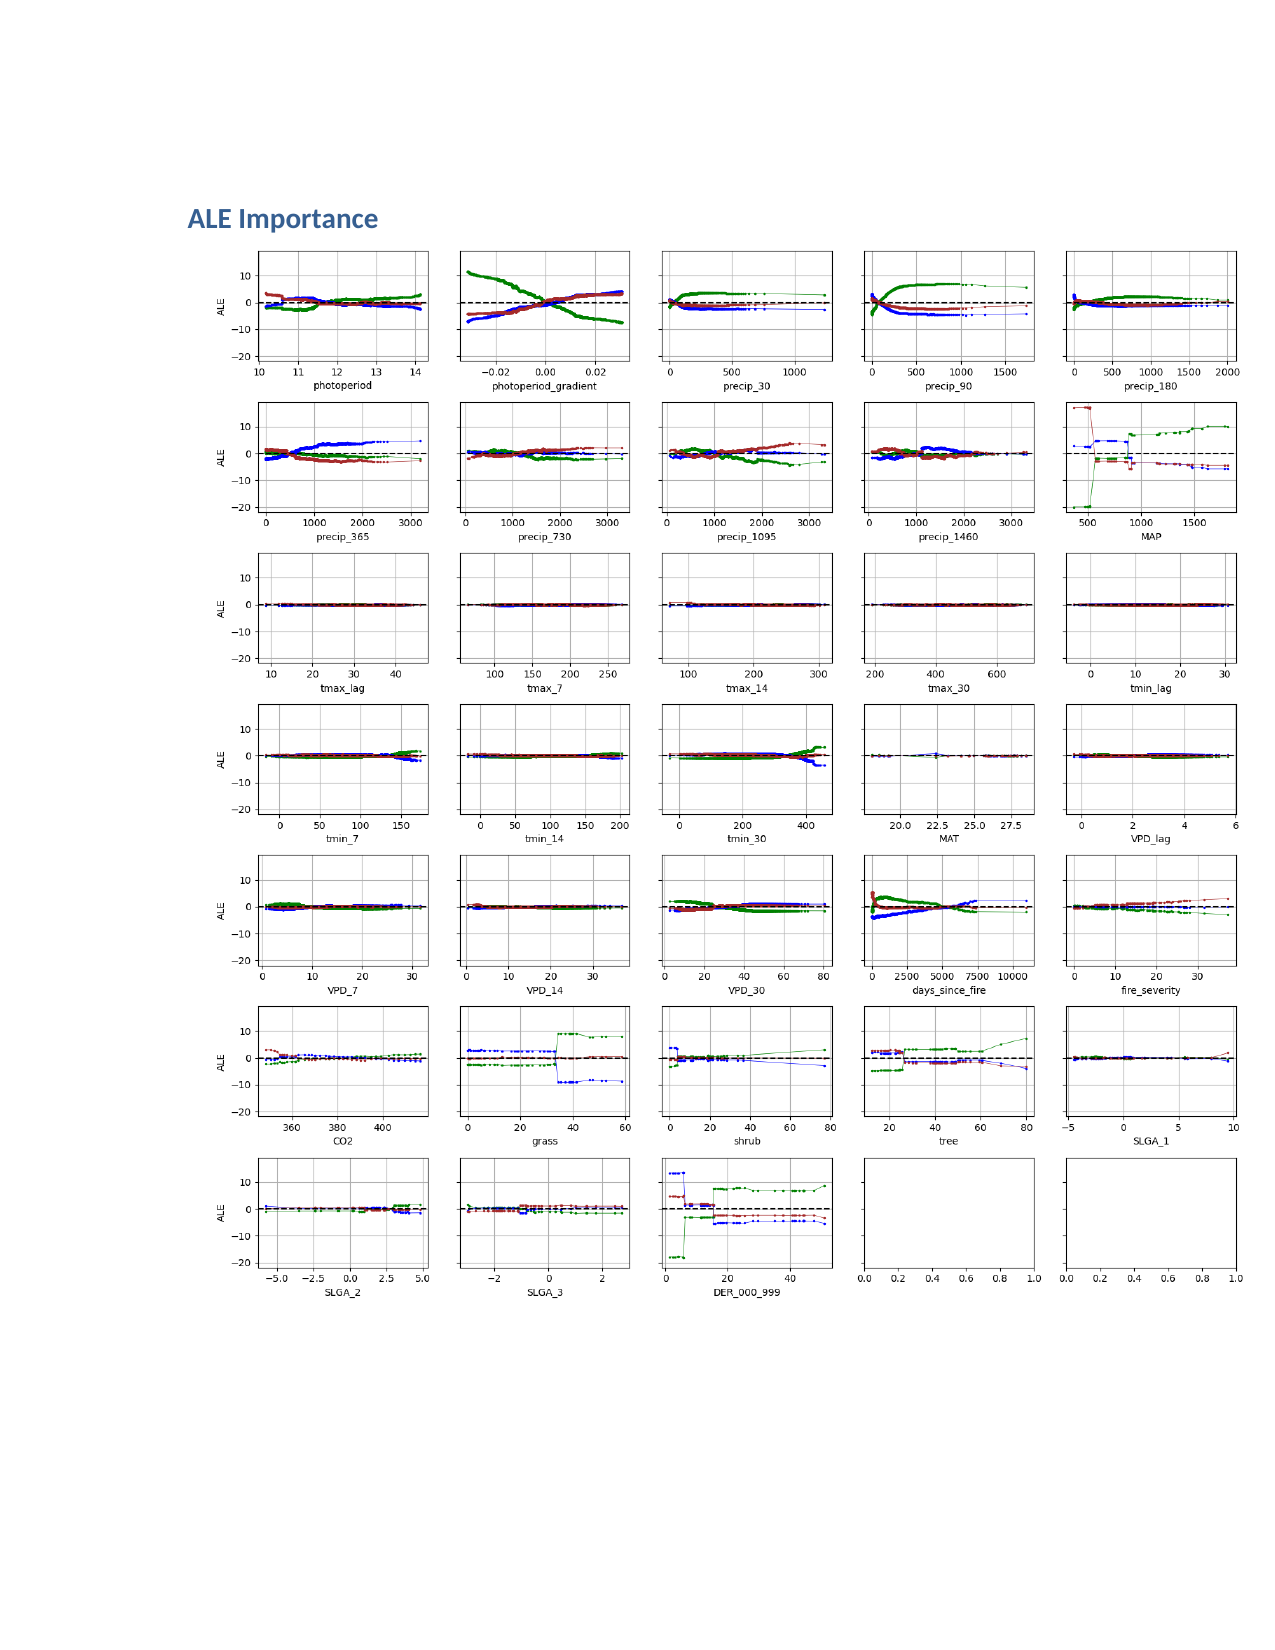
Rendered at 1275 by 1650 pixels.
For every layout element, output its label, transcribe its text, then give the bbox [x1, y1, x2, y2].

picture [206, 241, 1257, 1308]
subtitle ALE Importance [187, 200, 1087, 236]
